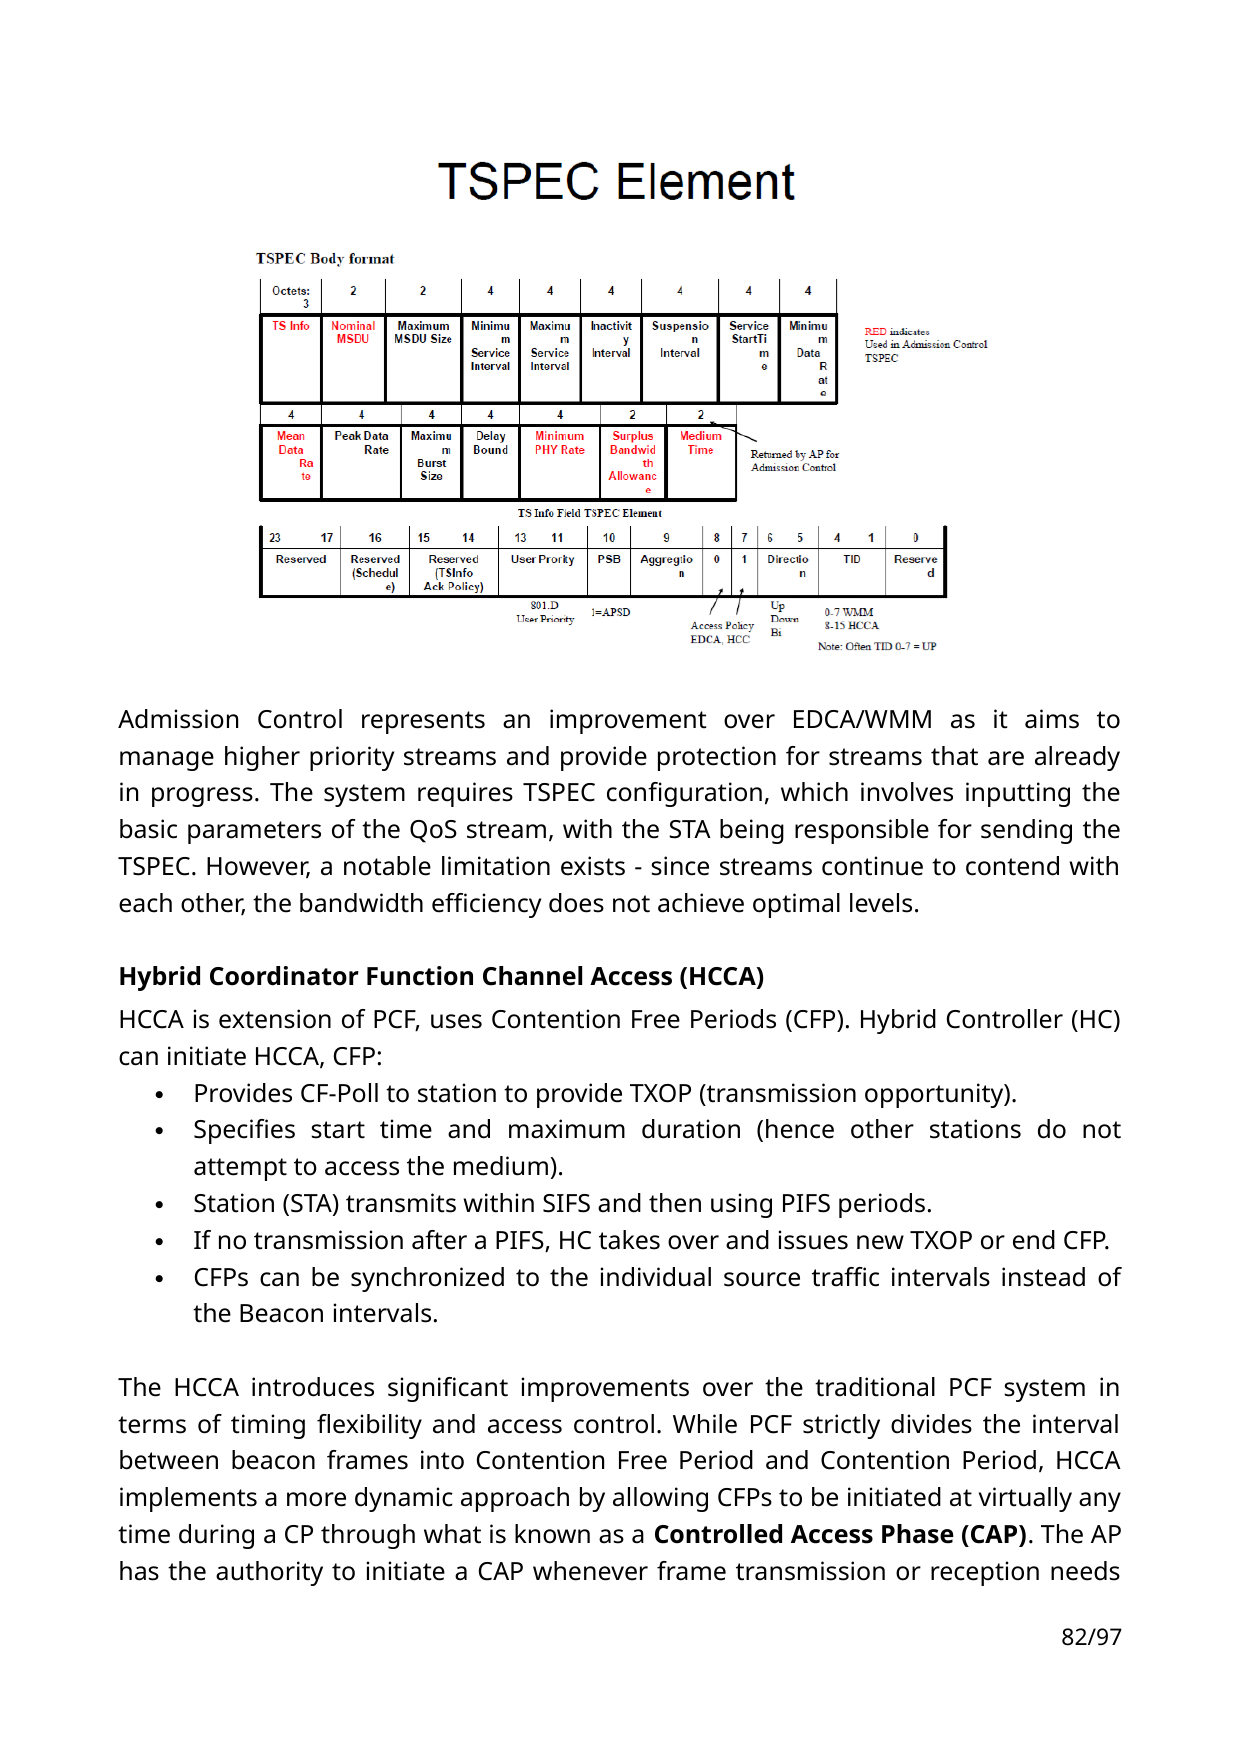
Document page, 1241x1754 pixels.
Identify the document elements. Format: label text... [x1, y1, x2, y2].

list Specifies start time and maximum duration (hence other stations do not attempt to access the medium). [156, 1112, 1122, 1183]
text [118, 1369, 1122, 1587]
list Provides CF-Poll to station to provide TXOP (transmission opportunity). [156, 1075, 1122, 1109]
picture [238, 147, 1003, 663]
list Station (STA) transmits within SIFS and then using PIFS periods. [156, 1186, 1122, 1220]
list If no transmission after a PIFS, HC takes over and issues new TXOP or end CFP. [156, 1222, 1122, 1256]
list CFPs can be synchronized to the individual source traffic intervals instead of the Beacon intervals. [156, 1259, 1122, 1330]
text Hybrid Coordinator Function Channel Access (HCCA) [118, 959, 1122, 993]
text Admission Control represents an improvement over EDCA/WMM as it aims to manage higher priority streams and provide protection for streams that are already in progress. The system requires TSPEC configuration, which involves inputting the basic parameters of the QoS stream, with the STA being responsible for sending the TSPEC. However, a notable limitation exists - since streams continue to contend with each other, the bandwidth efficiency does not achieve optimal levels. [118, 701, 1122, 919]
text HCCA is extension of PCF, uses Contention Free Periods (CFP). Hybrid Controller (HC) can initiate HCCA, CFP: [118, 1002, 1122, 1073]
